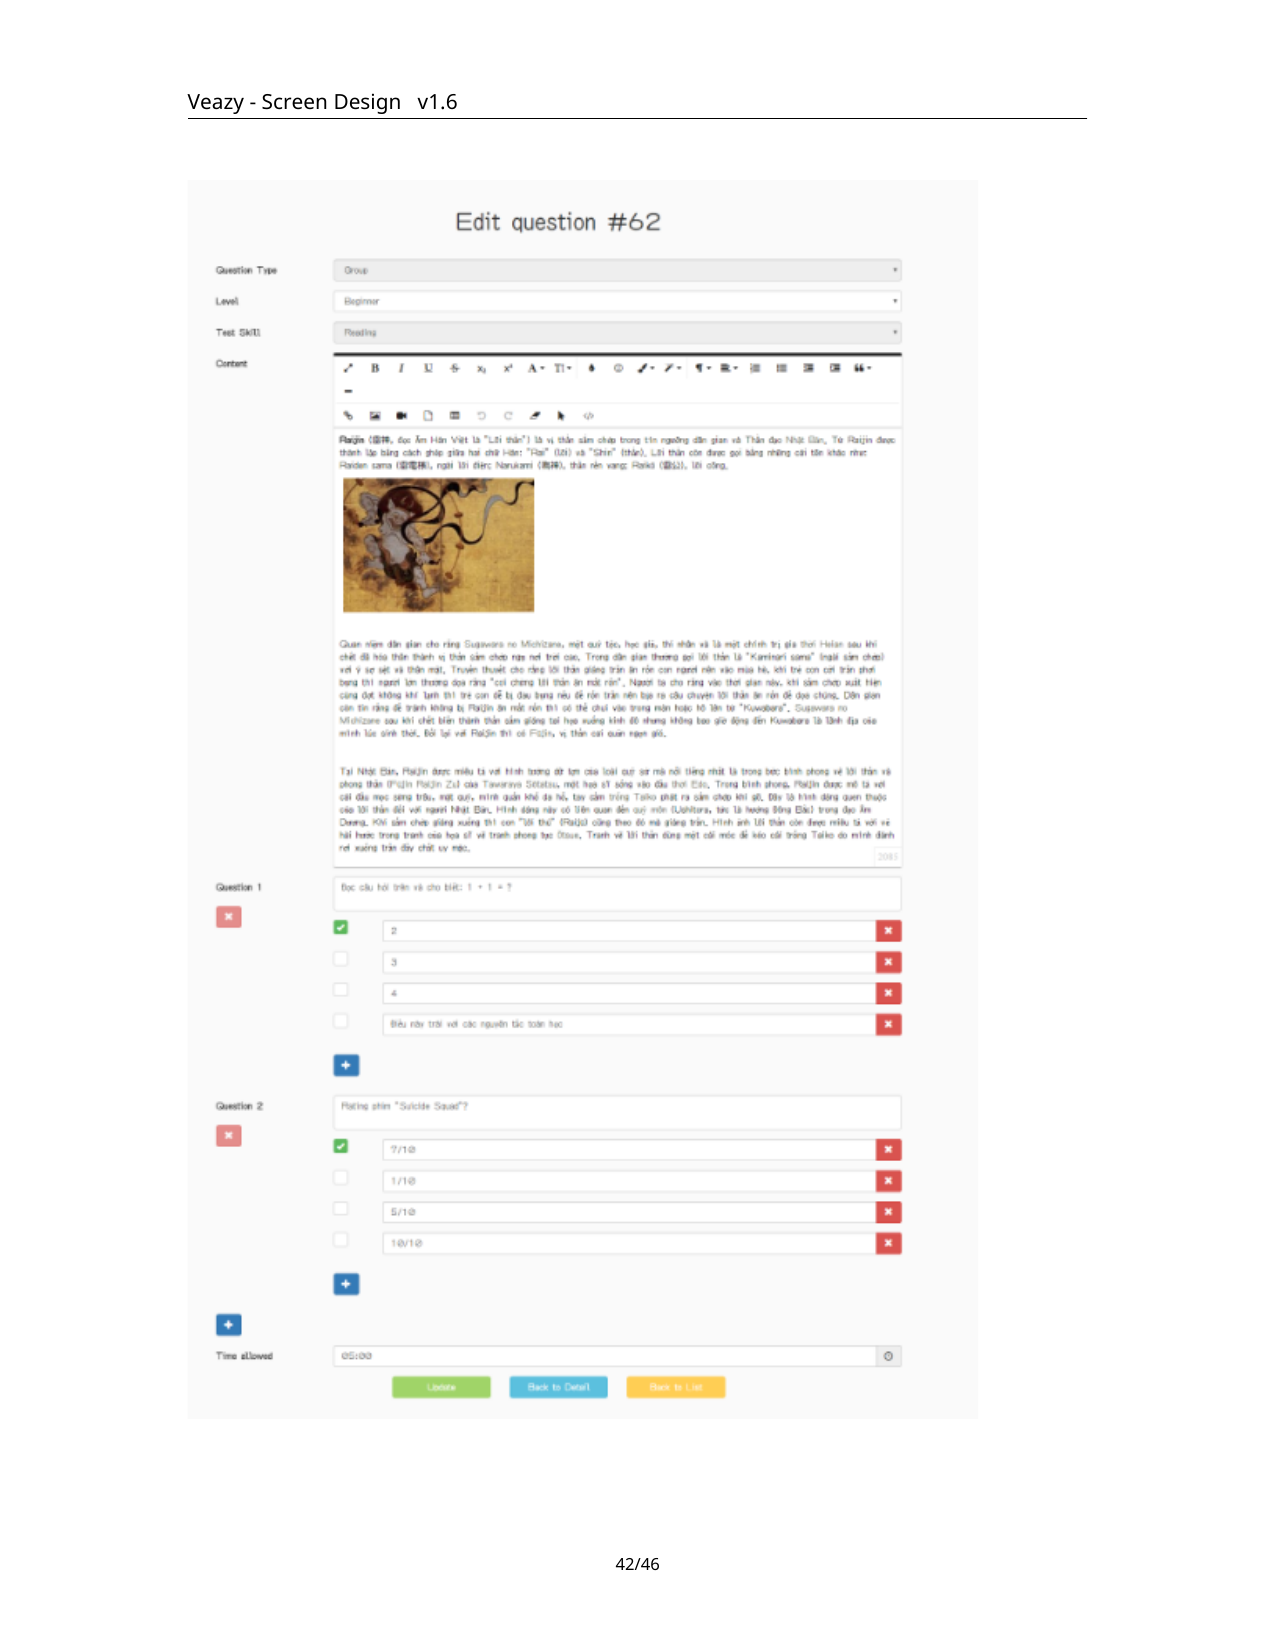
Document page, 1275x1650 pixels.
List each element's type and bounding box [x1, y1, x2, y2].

picture [187, 180, 979, 1419]
